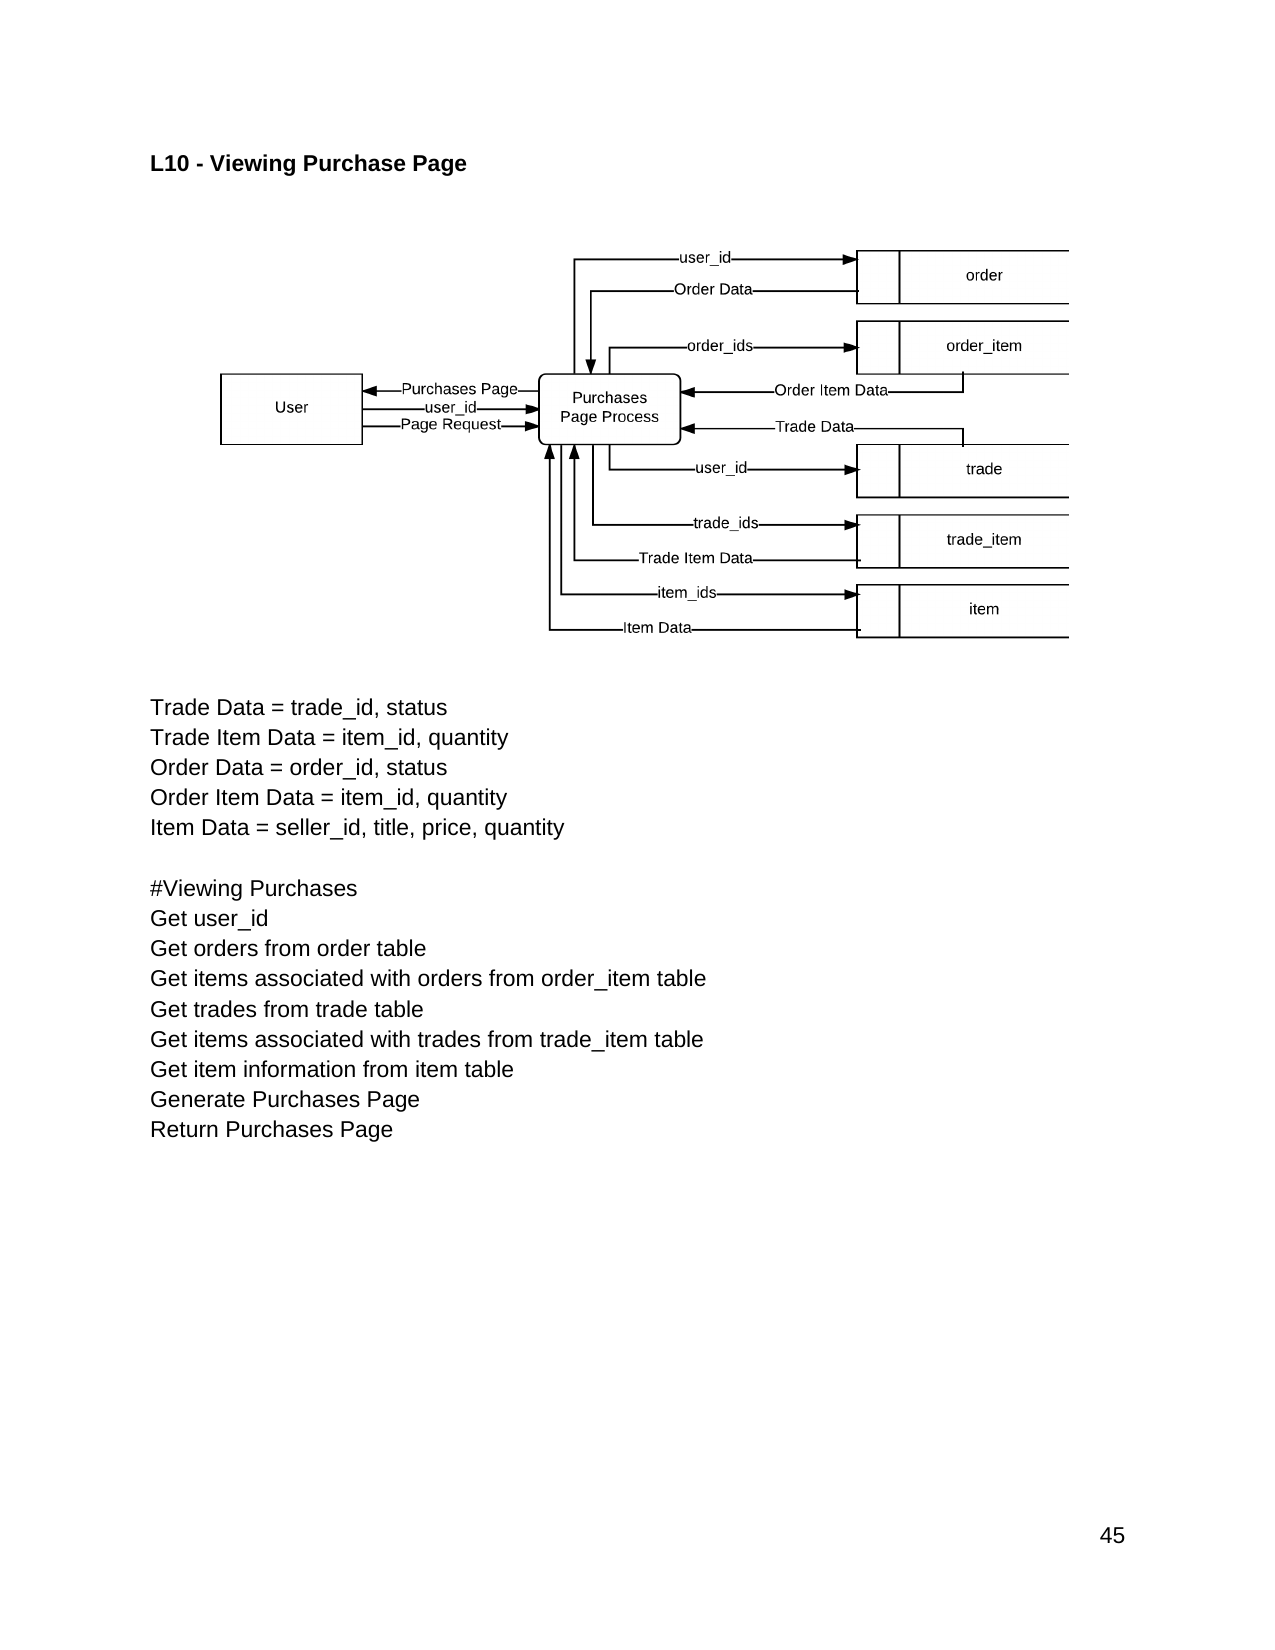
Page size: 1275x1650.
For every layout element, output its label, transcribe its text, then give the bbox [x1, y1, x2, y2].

text Get items associated with trades from trade_item table [150, 1026, 1125, 1052]
text Item Data = seller_id, title, price, quantity [150, 814, 1125, 841]
picture [150, 180, 1127, 690]
text Get orders from order table [150, 935, 1125, 961]
text Get trades from trade table [150, 996, 1125, 1022]
text Trade Data = trade_id, status [150, 693, 1125, 720]
text L10 - Viewing Purchase Page [150, 150, 1125, 176]
text Generate Purchases Page [150, 1086, 1125, 1112]
text Get item information from item table [150, 1056, 1125, 1082]
text Get items associated with orders from order_item table [150, 965, 1125, 992]
text Get user_id [150, 905, 1125, 931]
text Order Item Data = item_id, quantity [150, 784, 1125, 810]
text Return Purchases Page [150, 1116, 1125, 1143]
text Trade Item Data = item_id, quantity [150, 724, 1125, 750]
text Order Data = order_id, status [150, 754, 1125, 780]
text #Viewing Purchases [150, 875, 1125, 901]
